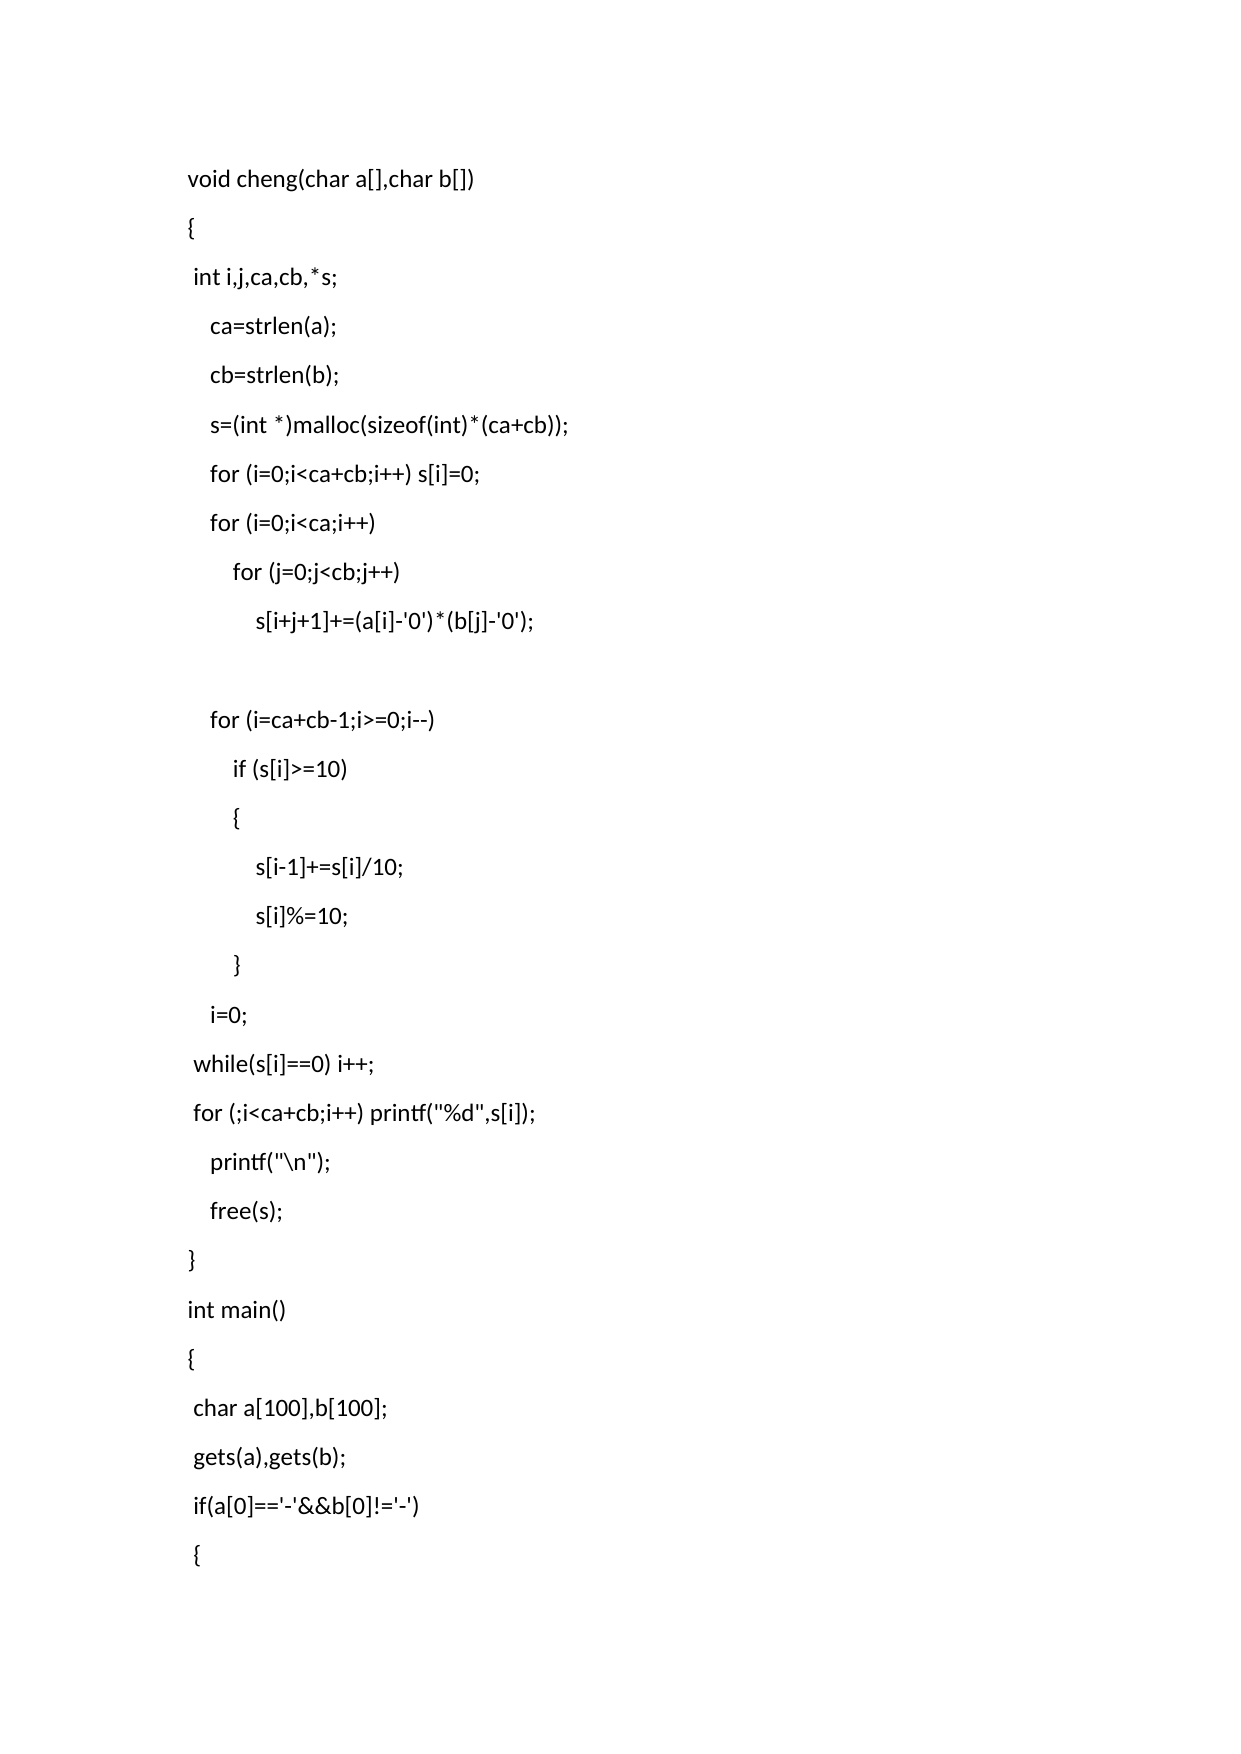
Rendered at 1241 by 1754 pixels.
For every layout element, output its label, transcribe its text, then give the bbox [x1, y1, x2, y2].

text printf("\n"); [187, 1145, 1053, 1178]
text { [187, 211, 1053, 244]
text i=0; [187, 998, 1053, 1030]
text s=(int *)malloc(sizeof(int)*(ca+cb)); [187, 408, 1053, 440]
text for (;i<ca+cb;i++) printf("%d",s[i]); [187, 1096, 1053, 1129]
text int main() [187, 1293, 1053, 1325]
text char a[100],b[100]; [187, 1391, 1053, 1424]
text cb=strlen(b); [187, 359, 1053, 391]
text if(a[0]=='-'&&b[0]!='-') [187, 1489, 1053, 1522]
text } [187, 1244, 1053, 1276]
text ca=strlen(a); [187, 309, 1053, 342]
text { [187, 801, 1053, 834]
text s[i-1]+=s[i]/10; [187, 850, 1053, 883]
text for (i=ca+cb-1;i>=0;i--) [187, 703, 1053, 735]
text s[i]%=10; [187, 899, 1053, 932]
text { [187, 1539, 1053, 1571]
text { [187, 1342, 1053, 1374]
text s[i+j+1]+=(a[i]-'0')*(b[j]-'0'); [187, 604, 1053, 637]
text gets(a),gets(b); [187, 1440, 1053, 1473]
text for (i=0;i<ca+cb;i++) s[i]=0; [187, 457, 1053, 489]
text for (j=0;j<cb;j++) [187, 555, 1053, 588]
text if (s[i]>=10) [187, 752, 1053, 784]
text while(s[i]==0) i++; [187, 1047, 1053, 1079]
text } [187, 949, 1053, 981]
text int i,j,ca,cb,*s; [187, 260, 1053, 293]
text for (i=0;i<ca;i++) [187, 506, 1053, 539]
text free(s); [187, 1194, 1053, 1227]
text void cheng(char a[],char b[]) [187, 162, 1053, 194]
